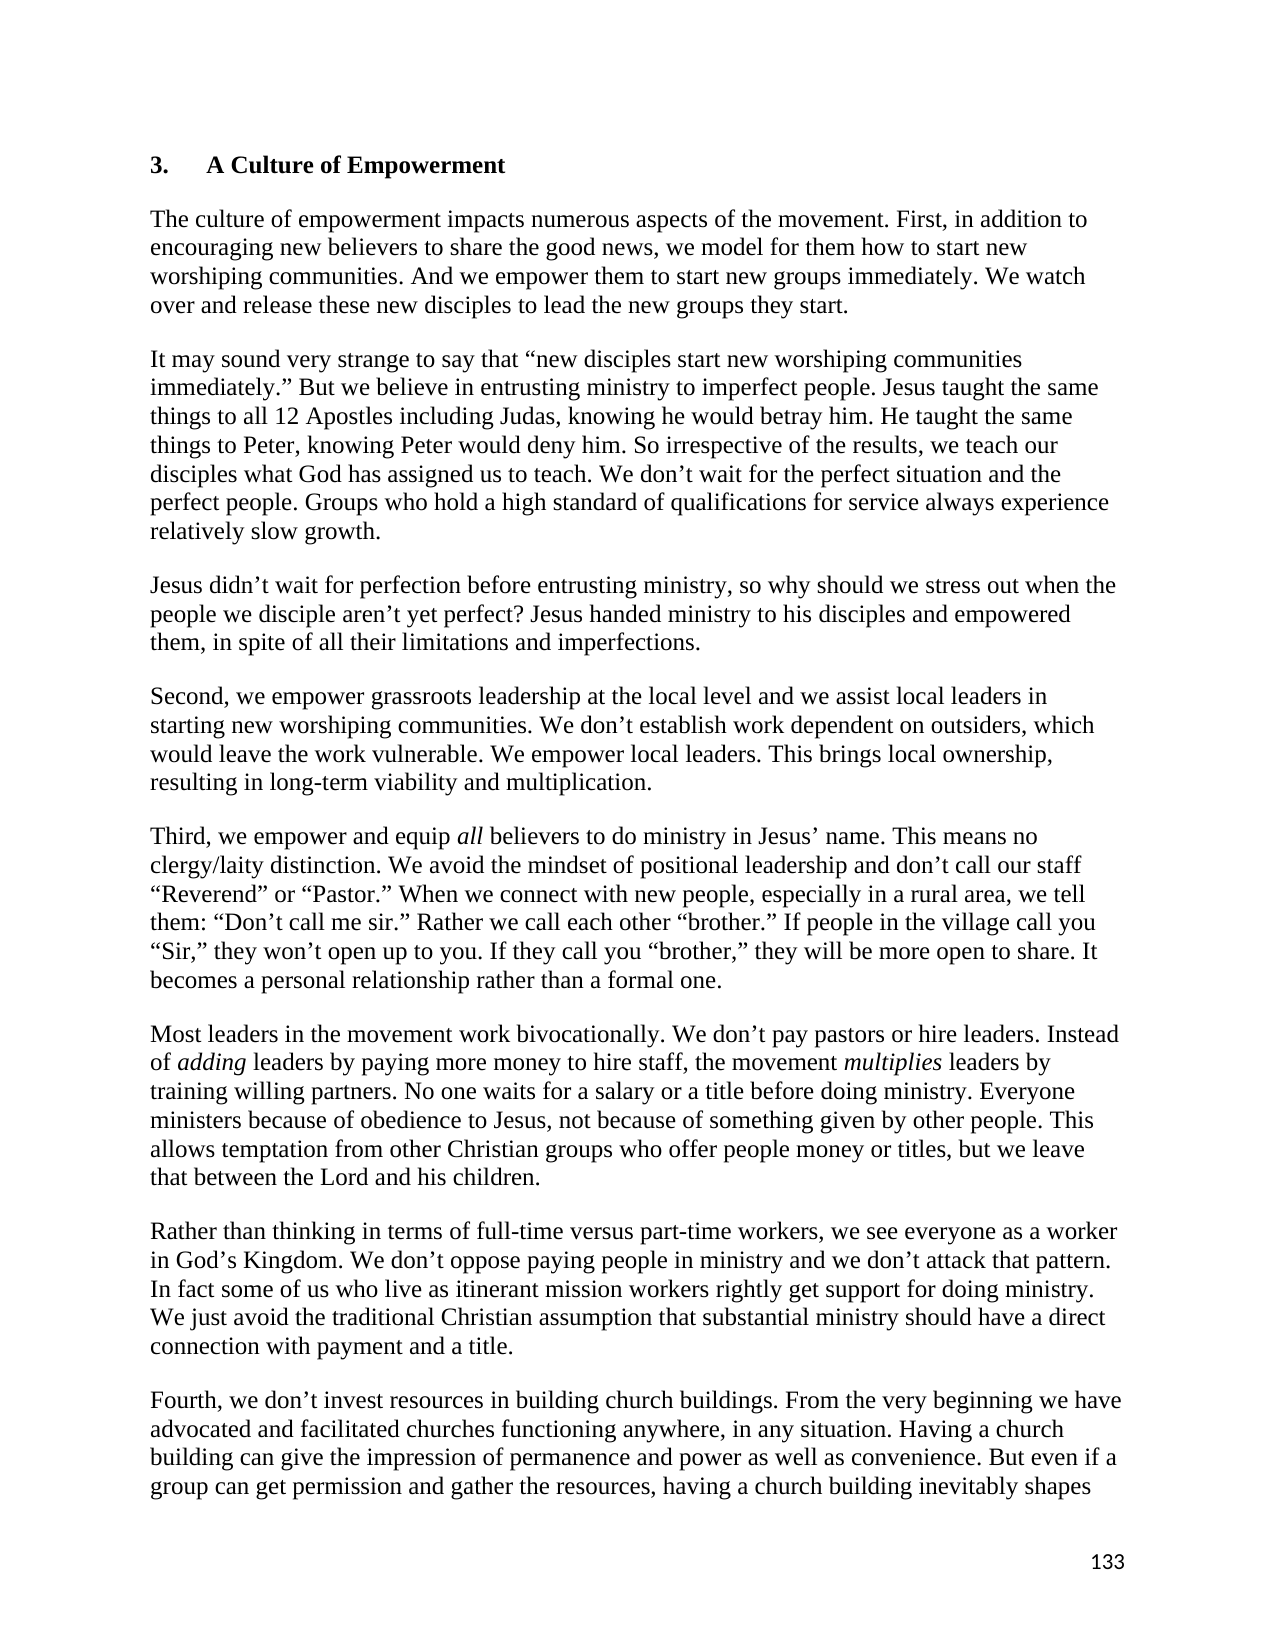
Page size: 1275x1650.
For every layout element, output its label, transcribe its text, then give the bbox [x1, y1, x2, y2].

text Second, we empower grassroots leadership at the local level and we assist local leaders in starting new worshiping communities. We don’t establish work dependent on outsiders, which would leave the work vulnerable. We empower local leaders. This brings local ownership, resulting in long-term viability and multiplication. [150, 681, 1125, 796]
text The culture of empowerment impacts numerous aspects of the movement. First, in addition to encouraging new believers to share the good news, we model for them how to start new worshiping communities. And we empower them to start new groups immediately. We watch over and release these new disciples to lead the new groups they start. [150, 204, 1125, 319]
text 3. A Culture of Empowerment [150, 150, 1125, 179]
text It may sound very strange to say that “new disciples start new worshiping communities immediately.” But we believe in entrusting ministry to imperfect people. Jesus taught the same things to all 12 Apostles including Judas, knowing he would betray him. He taught the same things to Peter, knowing Peter would deny him. So irrespective of the results, we teach our disciples what God has assigned us to teach. We don’t wait for the perfect situation and the perfect people. Groups who hold a high standard of qualifications for service always experience relatively slow growth. [150, 344, 1125, 545]
text Rather than thinking in terms of full-time versus part-time workers, we see everyone as a worker in God’s Kingdom. We don’t oppose paying people in ministry and we don’t attack that pattern. In fact some of us who live as itinerant mission workers rightly get support for doing ministry. We just avoid the traditional Christian assumption that substantial ministry should have a direct connection with payment and a title. [150, 1216, 1125, 1360]
text Third, we empower and equip all believers to do ministry in Jesus’ name. This means no clergy/laity distinction. We avoid the mindset of positional leadership and don’t call our staff “Reverend” or “Pastor.” When we connect with new people, especially in a rural area, we tell them: “Don’t call me sir.” Rather we call each other “brother.” If people in the village call you “Sir,” they won’t open up to you. If they call you “brother,” they will be more open to share. It becomes a personal relationship rather than a formal one. [150, 821, 1125, 994]
text Jesus didn’t wait for perfection before entrusting ministry, so why should we stress out when the people we disciple aren’t yet perfect? Jesus handed ministry to his disciples and empowered them, in spite of all their limitations and imperfections. [150, 570, 1125, 656]
text Most leaders in the movement work bivocationally. We don’t pay pastors or hire leaders. Instead of adding leaders by paying more money to hire staff, the movement multiplies leaders by training willing partners. No one waits for a salary or a title before doing ministry. Everyone ministers because of obedience to Jesus, not because of something given by other people. This allows temptation from other Christian groups who offer people money or titles, but we leave that between the Lord and his children. [150, 1019, 1125, 1191]
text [150, 1385, 1125, 1500]
